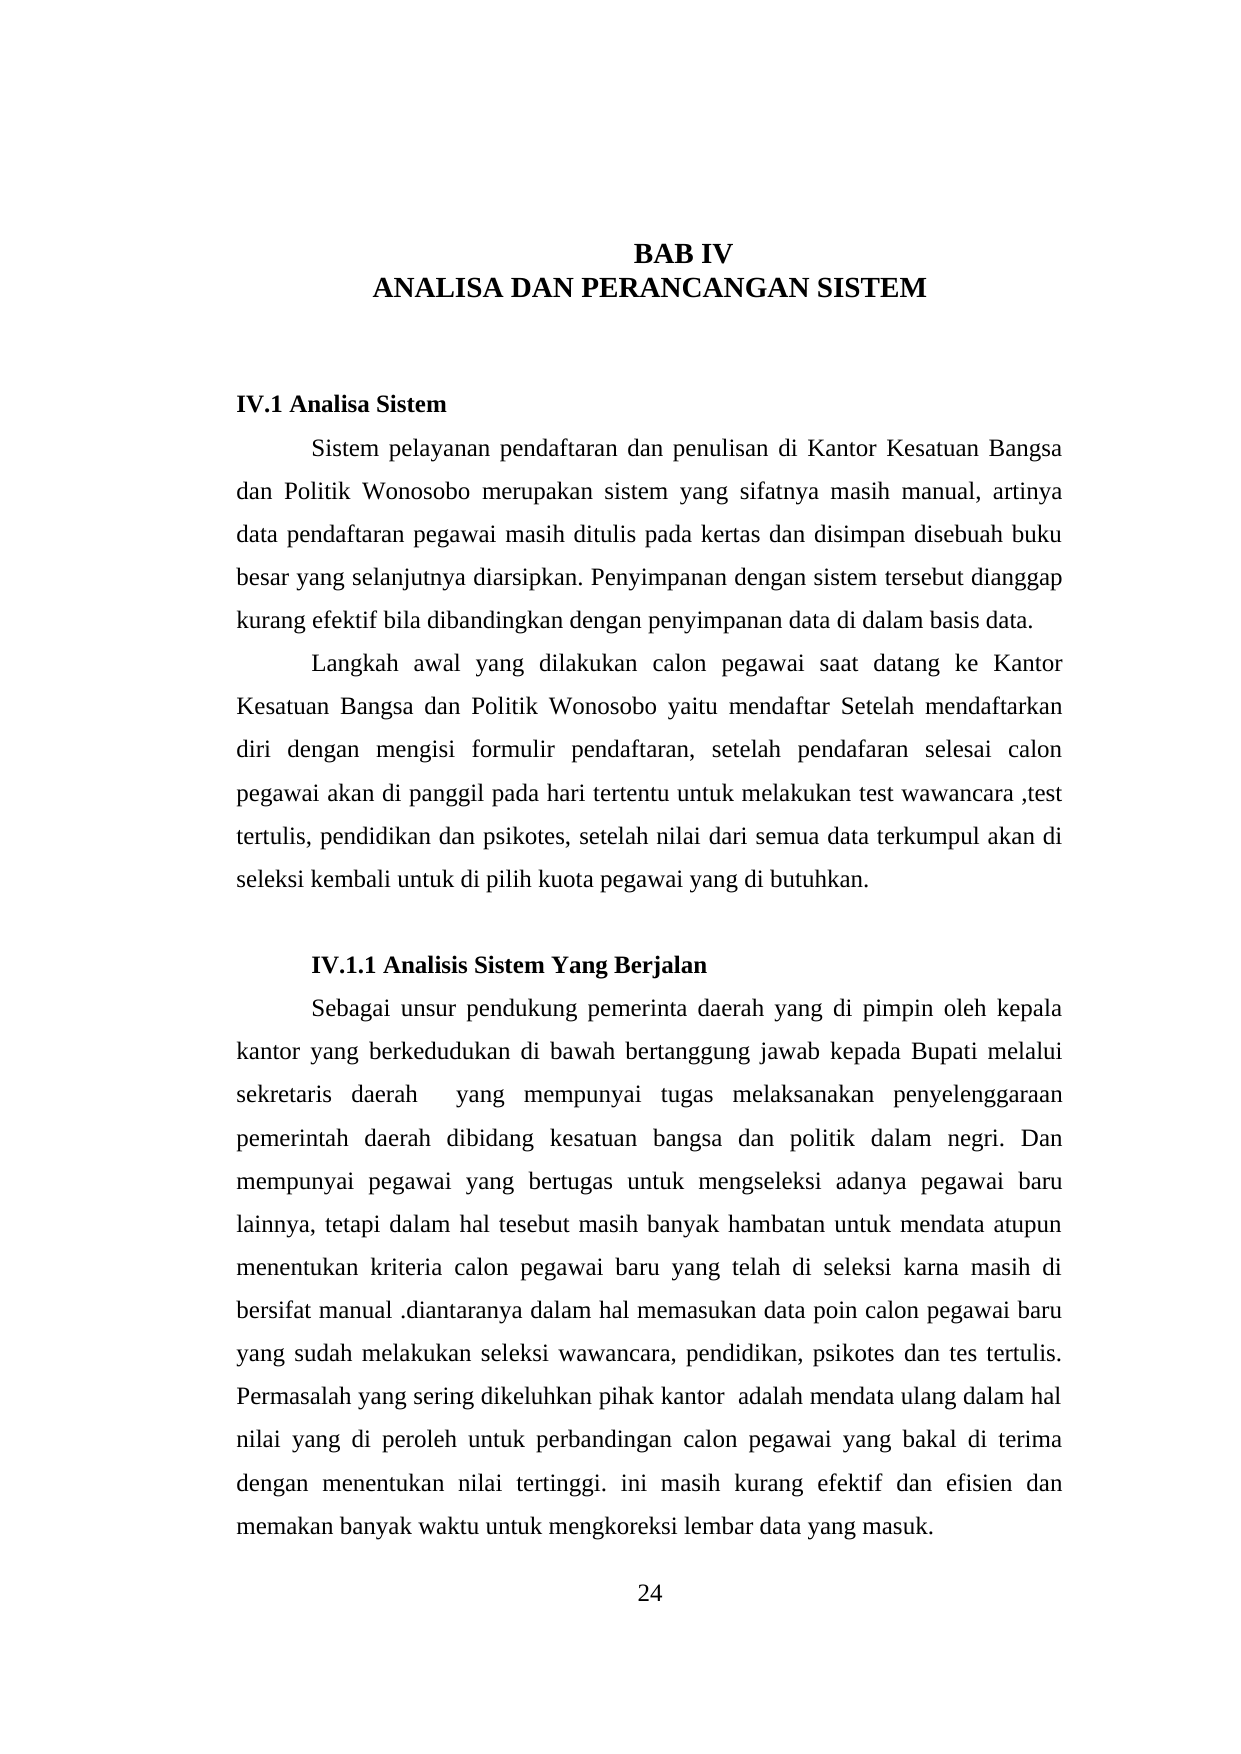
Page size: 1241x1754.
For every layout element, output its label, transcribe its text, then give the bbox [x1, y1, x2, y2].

text Sistem pelayanan pendaftaran dan penulisan di Kantor Kesatuan Bangsa dan Politik Wonosobo merupakan sistem yang sifatnya masih manual, artinya data pendaftaran pegawai masih ditulis pada kertas dan disimpan disebuah buku besar yang selanjutnya diarsipkan. Penyimpanan dengan sistem tersebut dianggap kurang efektif bila dibandingkan dengan penyimpanan data di dalam basis data. [236, 433, 1063, 634]
subtitle Analisa Sistem [236, 389, 1063, 418]
text Sebagai unsur pendukung pemerinta daerah yang di pimpin oleh kepala kantor yang berkedudukan di bawah bertanggung jawab kepada Bupati melalui sekretaris daerah yang mempunyai tugas melaksanakan penyelenggaraan pemerintah daerah dibidang kesatuan bangsa dan politik dalam negri. Dan mempunyai pegawai yang bertugas untuk mengseleksi adanya pegawai baru lainnya, tetapi dalam hal tesebut masih banyak hambatan untuk mendata atupun menentukan kriteria calon pegawai baru yang telah di seleksi karna masih di bersifat manual .diantaranya dalam hal memasukan data poin calon pegawai baru yang sudah melakukan seleksi wawancara, pendidikan, psikotes dan tes tertulis. Permasalah yang sering dikeluhkan pihak kantor adalah mendata ulang dalam hal nilai yang di peroleh untuk perbandingan calon pegawai yang bakal di terima dengan menentukan nilai tertinggi. ini masih kurang efektif dan efisien dan memakan banyak waktu untuk mengkoreksi lembar data yang masuk. [236, 993, 1063, 1539]
subtitle Analisis Sistem Yang Berjalan [236, 950, 1063, 979]
subtitle ANALISA DAN PERANCANGAN SISTEM [236, 236, 1063, 303]
text Langkah awal yang dilakukan calon pegawai saat datang ke Kantor Kesatuan Bangsa dan Politik Wonosobo yaitu mendaftar Setelah mendaftarkan diri dengan mengisi formulir pendaftaran, setelah pendafaran selesai calon pegawai akan di panggil pada hari tertentu untuk melakukan test wawancara ,test tertulis, pendidikan dan psikotes, setelah nilai dari semua data terkumpul akan di seleksi kembali untuk di pilih kuota pegawai yang di butuhkan. [236, 648, 1063, 893]
